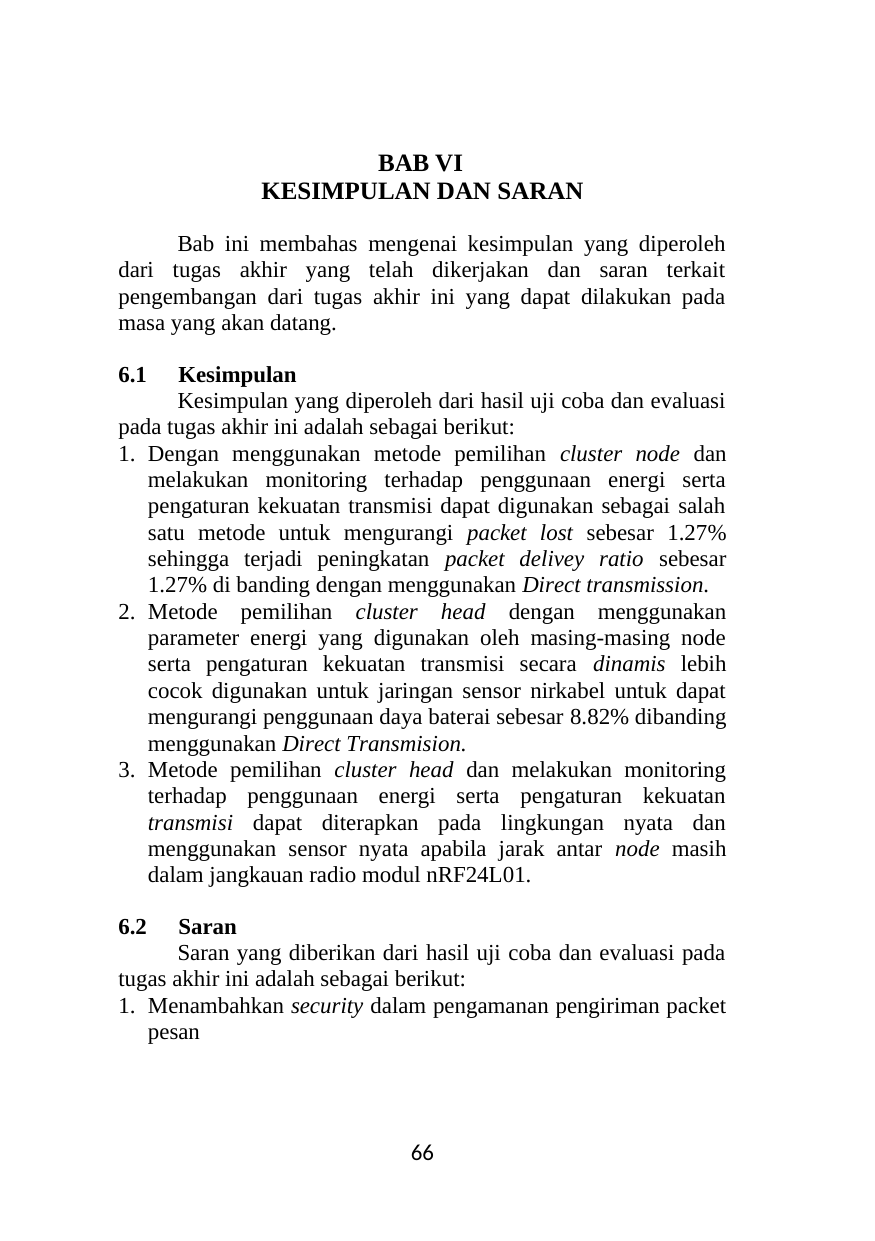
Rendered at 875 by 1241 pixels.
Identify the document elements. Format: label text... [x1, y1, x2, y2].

text Saran yang diberikan dari hasil uji coba dan evaluasi pada tugas akhir ini adalah sebagai berikut: [118, 939, 726, 992]
list Menambahkan security dalam pengamanan pengiriman packet pesan [118, 992, 726, 1044]
text Kesimpulan yang diperoleh dari hasil uji coba dan evaluasi pada tugas akhir ini adalah sebagai berikut: [118, 387, 726, 440]
list Metode pemilihan cluster head dan melakukan monitoring terhadap penggunaan energi serta pengaturan kekuatan transmisi dapat diterapkan pada lingkungan nyata dan menggunakan sensor nyata apabila jarak antar node masih dalam jangkauan radio modul nRF24L01. [118, 756, 726, 888]
subtitle Saran [118, 913, 726, 939]
text Bab ini membahas mengenai kesimpulan yang diperoleh dari tugas akhir yang telah dikerjakan dan saran terkait pengembangan dari tugas akhir ini yang dapat dilakukan pada masa yang akan datang. [118, 230, 726, 336]
list Metode pemilihan cluster head dengan menggunakan parameter energi yang digunakan oleh masing-masing node serta pengaturan kekuatan transmisi secara dinamis lebih cocok digunakan untuk jaringan sensor nirkabel untuk dapat mengurangi penggunaan daya baterai sebesar 8.82% dibanding menggunakan Direct Transmision. [118, 598, 726, 756]
subtitle BAB VI KESIMPULAN DAN SARAN [44, 148, 726, 205]
subtitle Kesimpulan [118, 361, 726, 387]
list Dengan menggunakan metode pemilihan cluster node dan melakukan monitoring terhadap penggunaan energi serta pengaturan kekuatan transmisi dapat digunakan sebagai salah satu metode untuk mengurangi packet lost sebesar 1.27% sehingga terjadi peningkatan packet delivey ratio sebesar 1.27% di banding dengan menggunakan Direct transmission. [118, 440, 726, 598]
